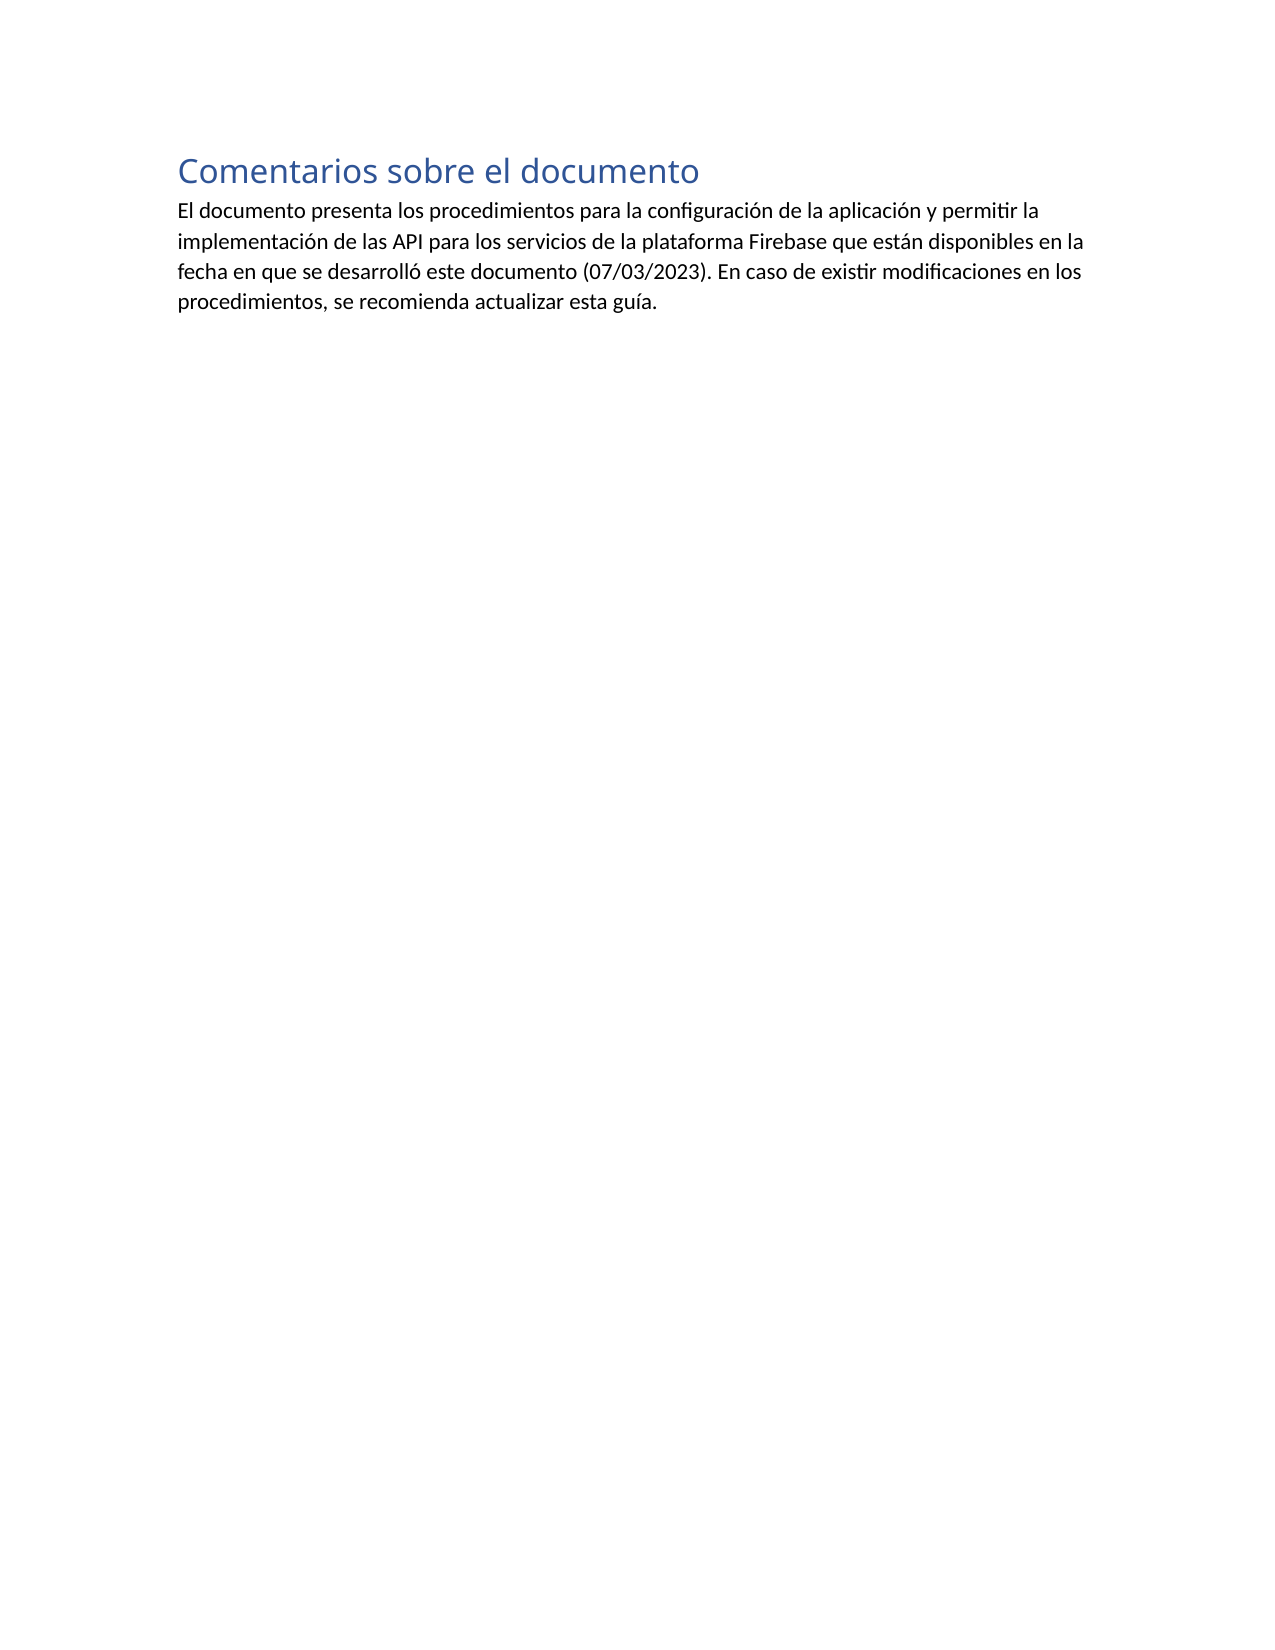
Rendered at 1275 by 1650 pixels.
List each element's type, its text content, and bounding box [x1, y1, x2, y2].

subtitle Comentarios sobre el documento [177, 148, 1098, 193]
text El documento presenta los procedimientos para la configuración de la aplicación y permitir la implementación de las API para los servicios de la plataforma Firebase que están disponibles en la fecha en que se desarrolló este documento (07/03/2023). En caso de existir modificaciones en los procedimientos, se recomienda actualizar esta guía. [177, 197, 1098, 315]
